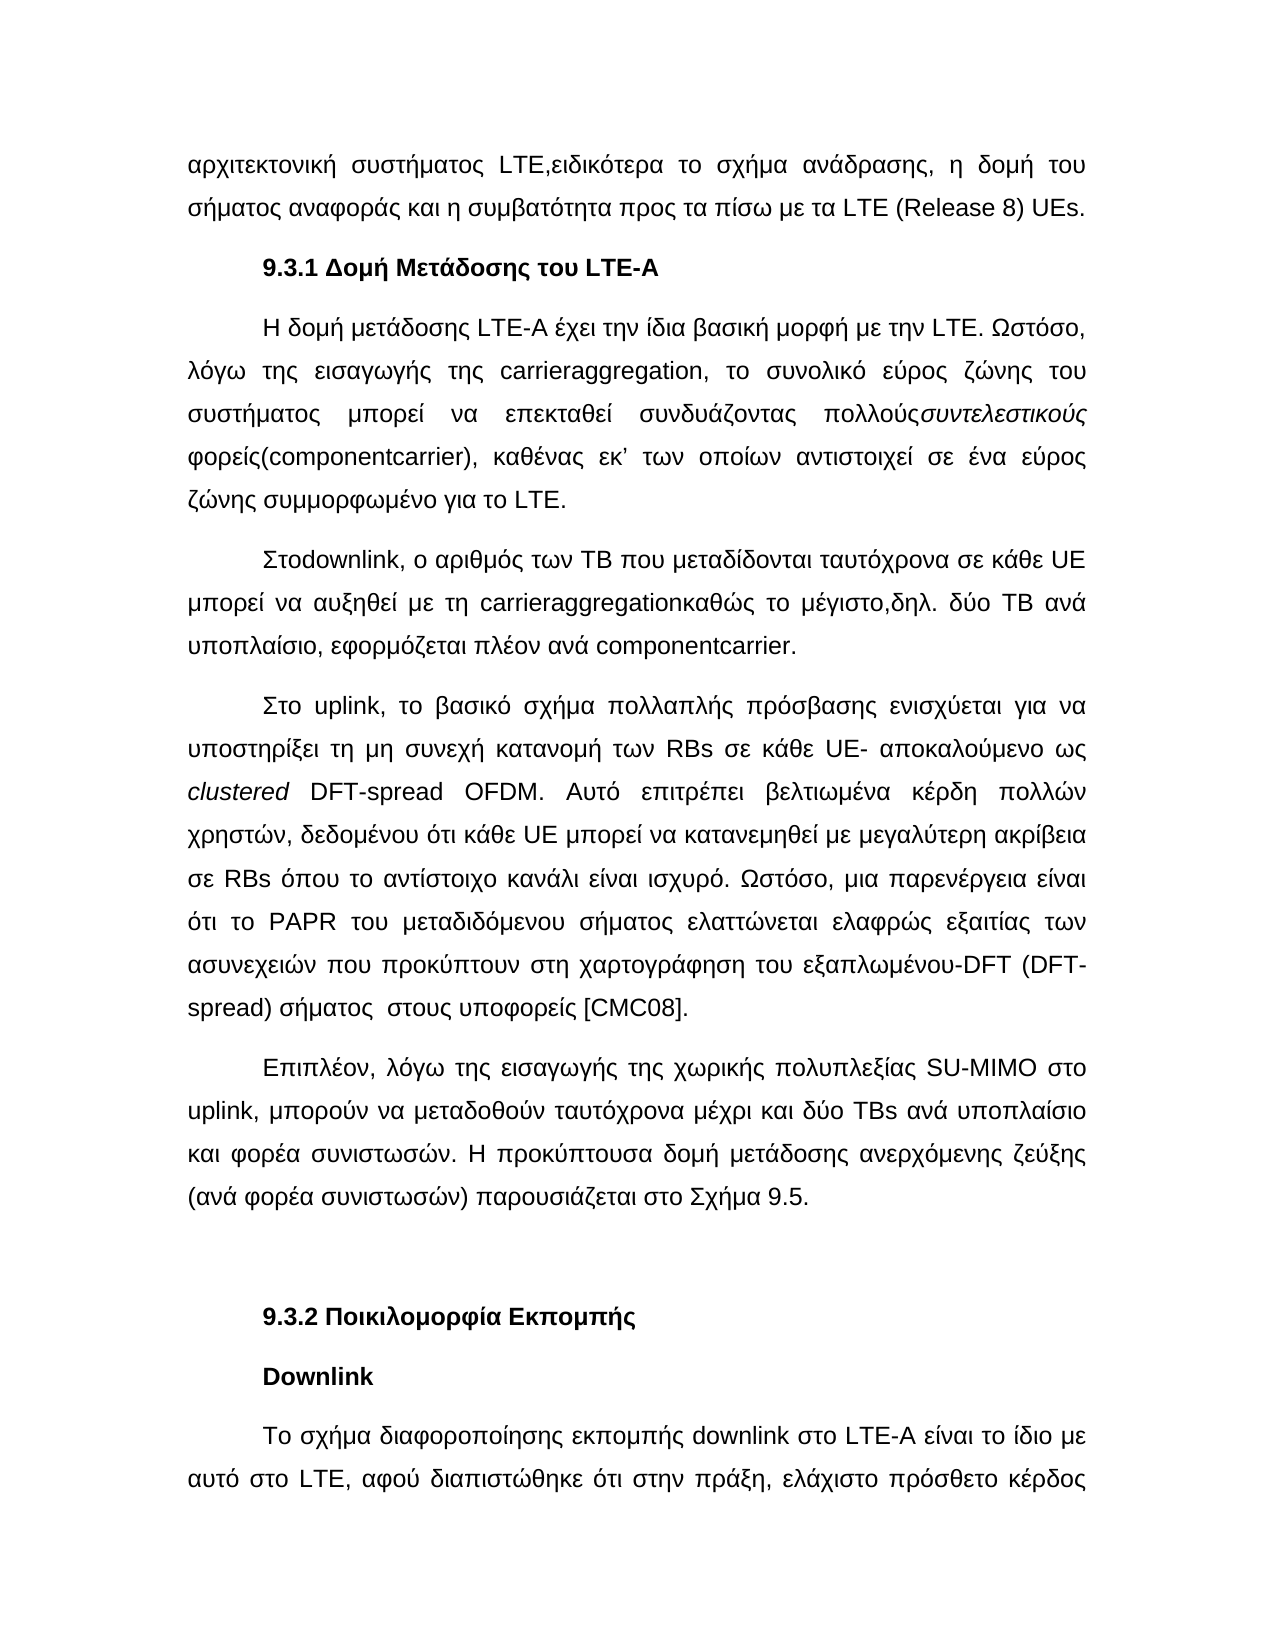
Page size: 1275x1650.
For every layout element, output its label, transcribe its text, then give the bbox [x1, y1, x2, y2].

text Στοdownlink, ο αριθμός των ΤΒ που μεταδίδονται ταυτόχρονα σε κάθε UE μπορεί να αυξηθεί με τη carrieraggregationκαθώς το μέγιστο,δηλ. δύο TB ανά υποπλαίσιο, εφορμόζεται πλέον ανά componentcarrier. [187, 545, 1087, 660]
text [187, 150, 1087, 222]
text Η δομή μετάδοσης LTE-A έχει την ίδια βασική μορφή με την LTE. Ωστόσο, λόγω της εισαγωγής της carrieraggregation, το συνολικό εύρος ζώνης του συστήματος μπορεί να επεκταθεί συνδυάζοντας πολλούςσυντελεστικούς φορείς(componentcarrier), καθένας εκ’ των οποίων αντιστοιχεί σε ένα εύρος ζώνης συμμορφωμένο για το LTE. [187, 313, 1087, 514]
text 9.3.1 Δομή Μετάδοσης του LTE-A [187, 253, 1087, 282]
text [187, 1421, 1087, 1493]
text Επιπλέον, λόγω της εισαγωγής της χωρικής πολυπλεξίας SU-MIMO στο uplink, μπορούν να μεταδοθούν ταυτόχρονα μέχρι και δύο TBs ανά υποπλαίσιο και φορέα συνιστωσών. Η προκύπτουσα δομή μετάδοσης ανερχόμενης ζεύξης (ανά φορέα συνιστωσών) παρουσιάζεται στο Σχήμα 9.5. [187, 1053, 1087, 1211]
text Downlink [187, 1361, 1087, 1390]
text 9.3.2 Ποικιλομορφία Εκπομπής [187, 1302, 1087, 1330]
text Στο uplink, το βασικό σχήμα πολλαπλής πρόσβασης ενισχύεται για να υποστηρίξει τη μη συνεχή κατανομή των RBs σε κάθε UE- αποκαλούμενο ως clustered DFT-spread OFDM. Αυτό επιτρέπει βελτιωμένα κέρδη πολλών χρηστών, δεδομένου ότι κάθε UE μπορεί να κατανεμηθεί με μεγαλύτερη ακρίβεια σε RBs όπου το αντίστοιχο κανάλι είναι ισχυρό. Ωστόσο, μια παρενέργεια είναι ότι το PAPR του μεταδιδόμενου σήματος ελαττώνεται ελαφρώς εξαιτίας των ασυνεχειών που προκύπτουν στη χαρτογράφηση του εξαπλωμένου-DFT (DFT-spread) σήματος στους υποφορείς [CMC08]. [187, 691, 1087, 1022]
